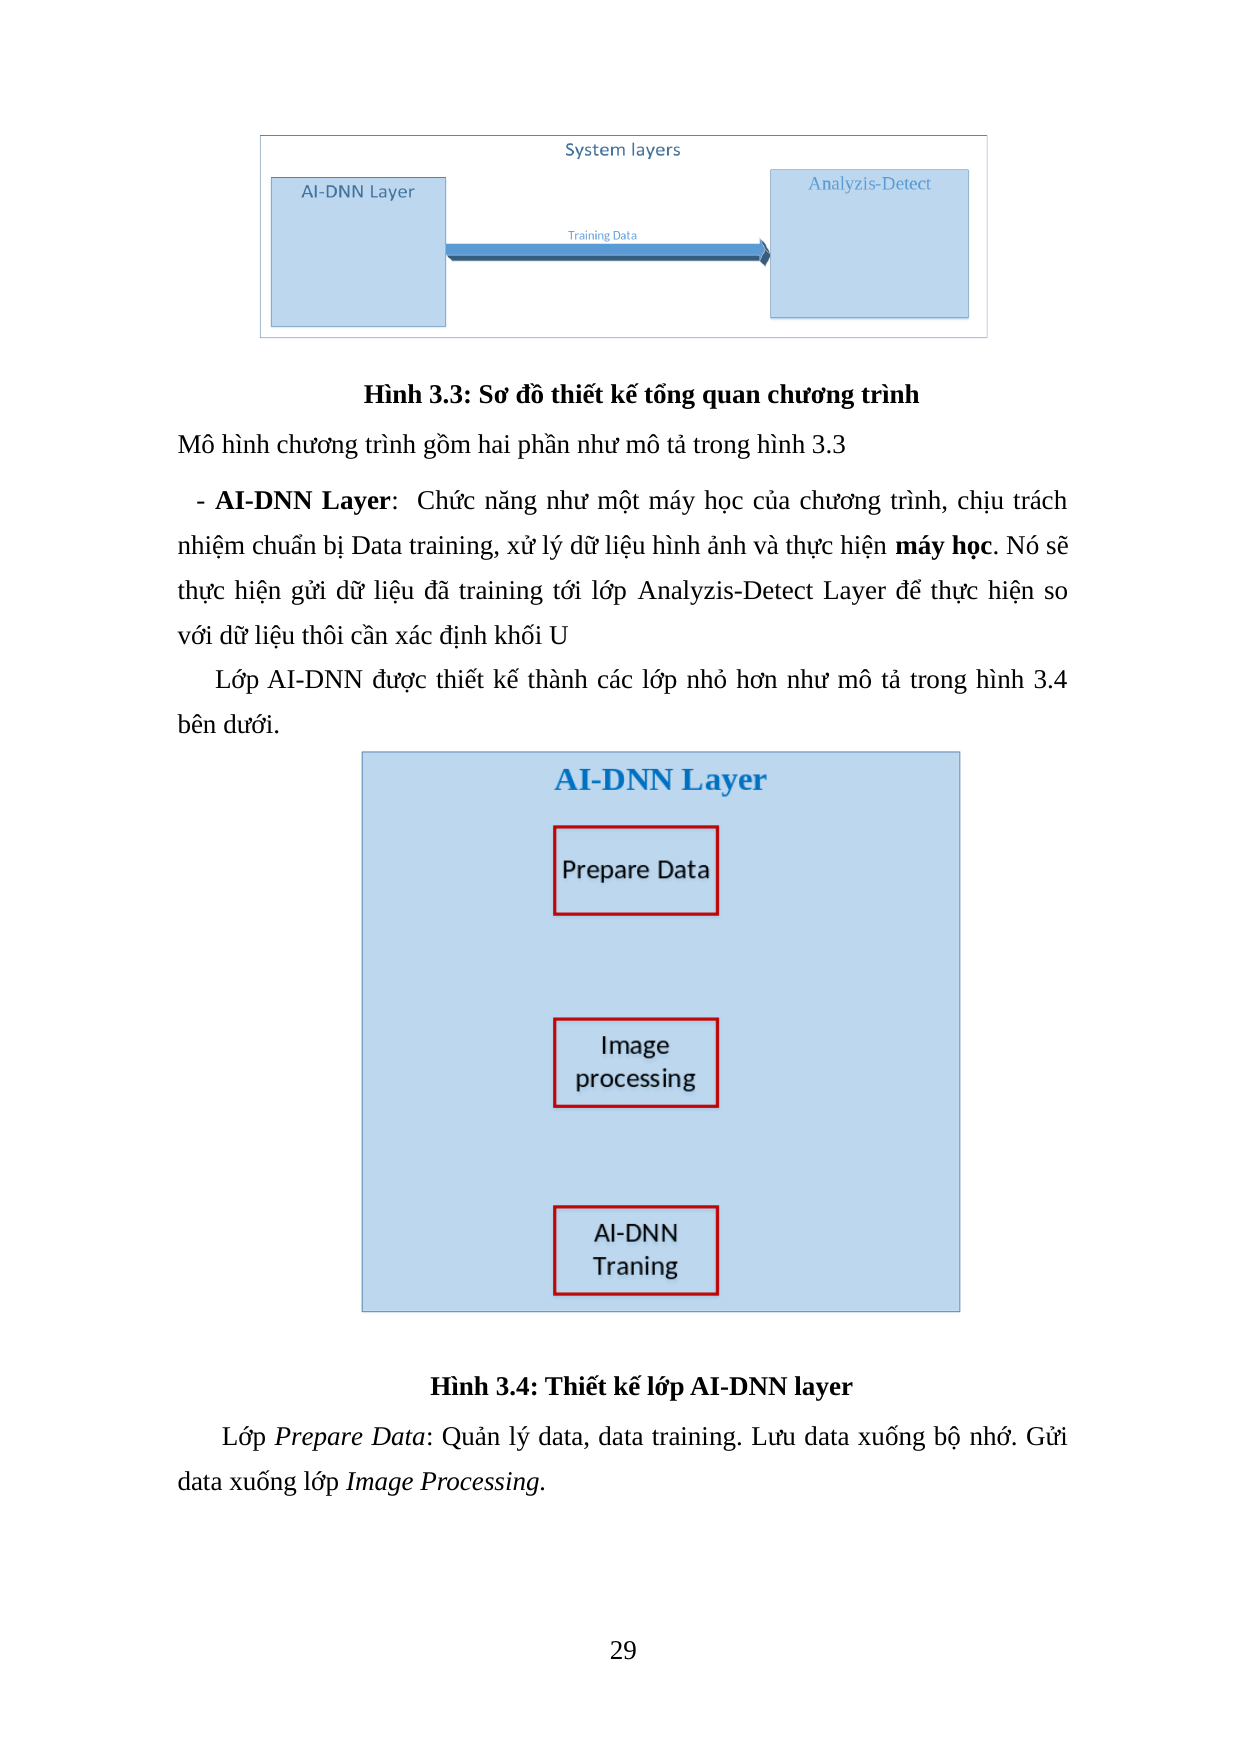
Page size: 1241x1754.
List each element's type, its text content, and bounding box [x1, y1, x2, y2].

text Mô hình chương trình gồm hai phần như mô tả trong hình 3.3 [177, 425, 1069, 462]
text Lớp Prepare Data: Quản lý data, data training. Lưu data xuống bộ nhớ. Gửi data xuống lớp Image Processing. [177, 1417, 1069, 1499]
text Hình 3.3: Sơ đồ thiết kế tổng quan chương trình [177, 375, 1069, 412]
list Lớp AI-DNN được thiết kế thành các lớp nhỏ hơn như mô tả trong hình 3.4 bên dưới. [177, 660, 1069, 742]
text Hình 3.4: Thiết kế lớp AI-DNN layer [177, 1367, 1069, 1404]
list AI-DNN Layer: Chức năng như một máy học của chương trình, chịu trách nhiệm chuẩn bị Data training, xử lý dữ liệu hình ảnh và thực hiện máy học. Nó sẽ thực hiện gửi dữ liệu đã training tới lớp Analyzis-Detect Layer để thực hiện so với dữ liệu thôi cần xác định khối U [177, 481, 1069, 653]
